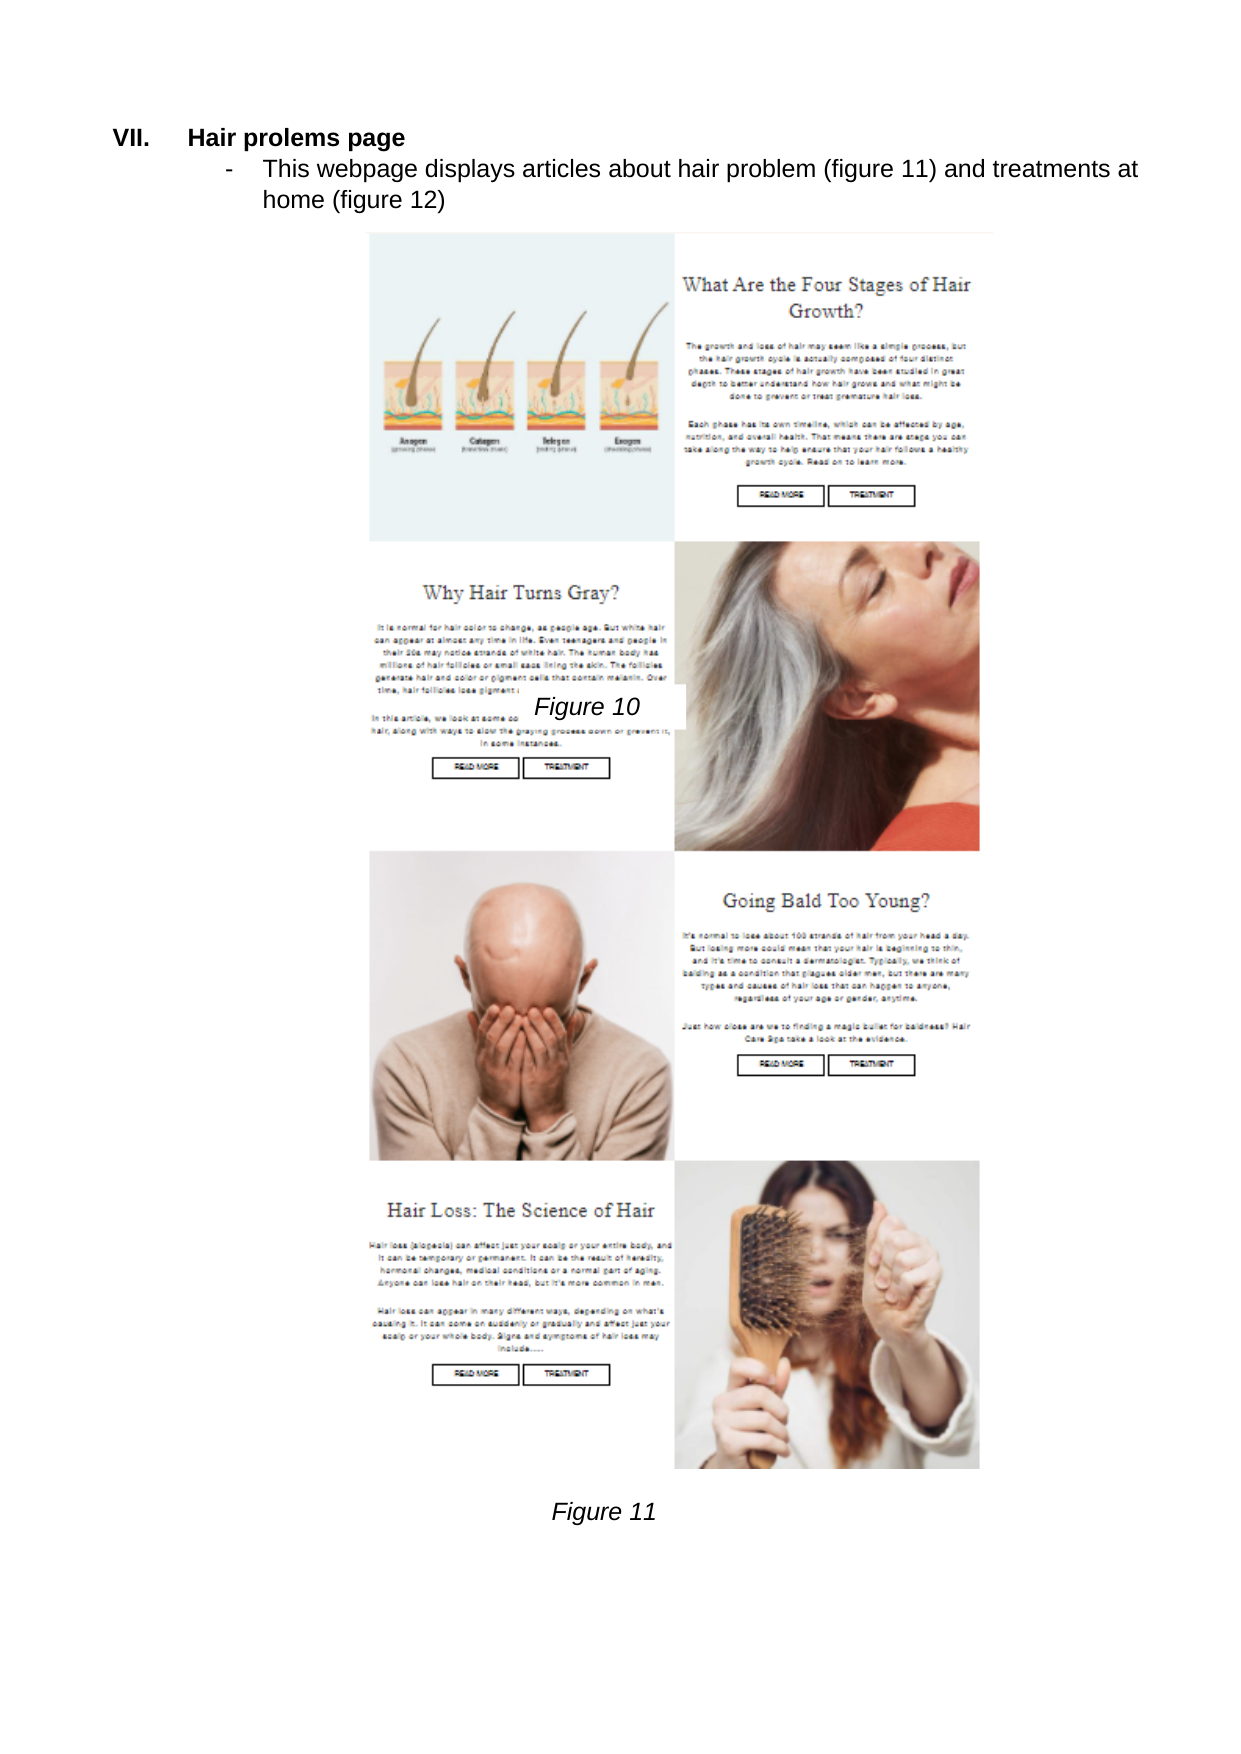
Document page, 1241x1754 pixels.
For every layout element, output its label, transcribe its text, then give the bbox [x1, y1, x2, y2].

list Hair prolems page [112, 123, 1165, 151]
list This webpage displays articles about hair problem (figure 11) and treatments at home (figure 12) [225, 154, 1165, 213]
picture [365, 232, 994, 1469]
